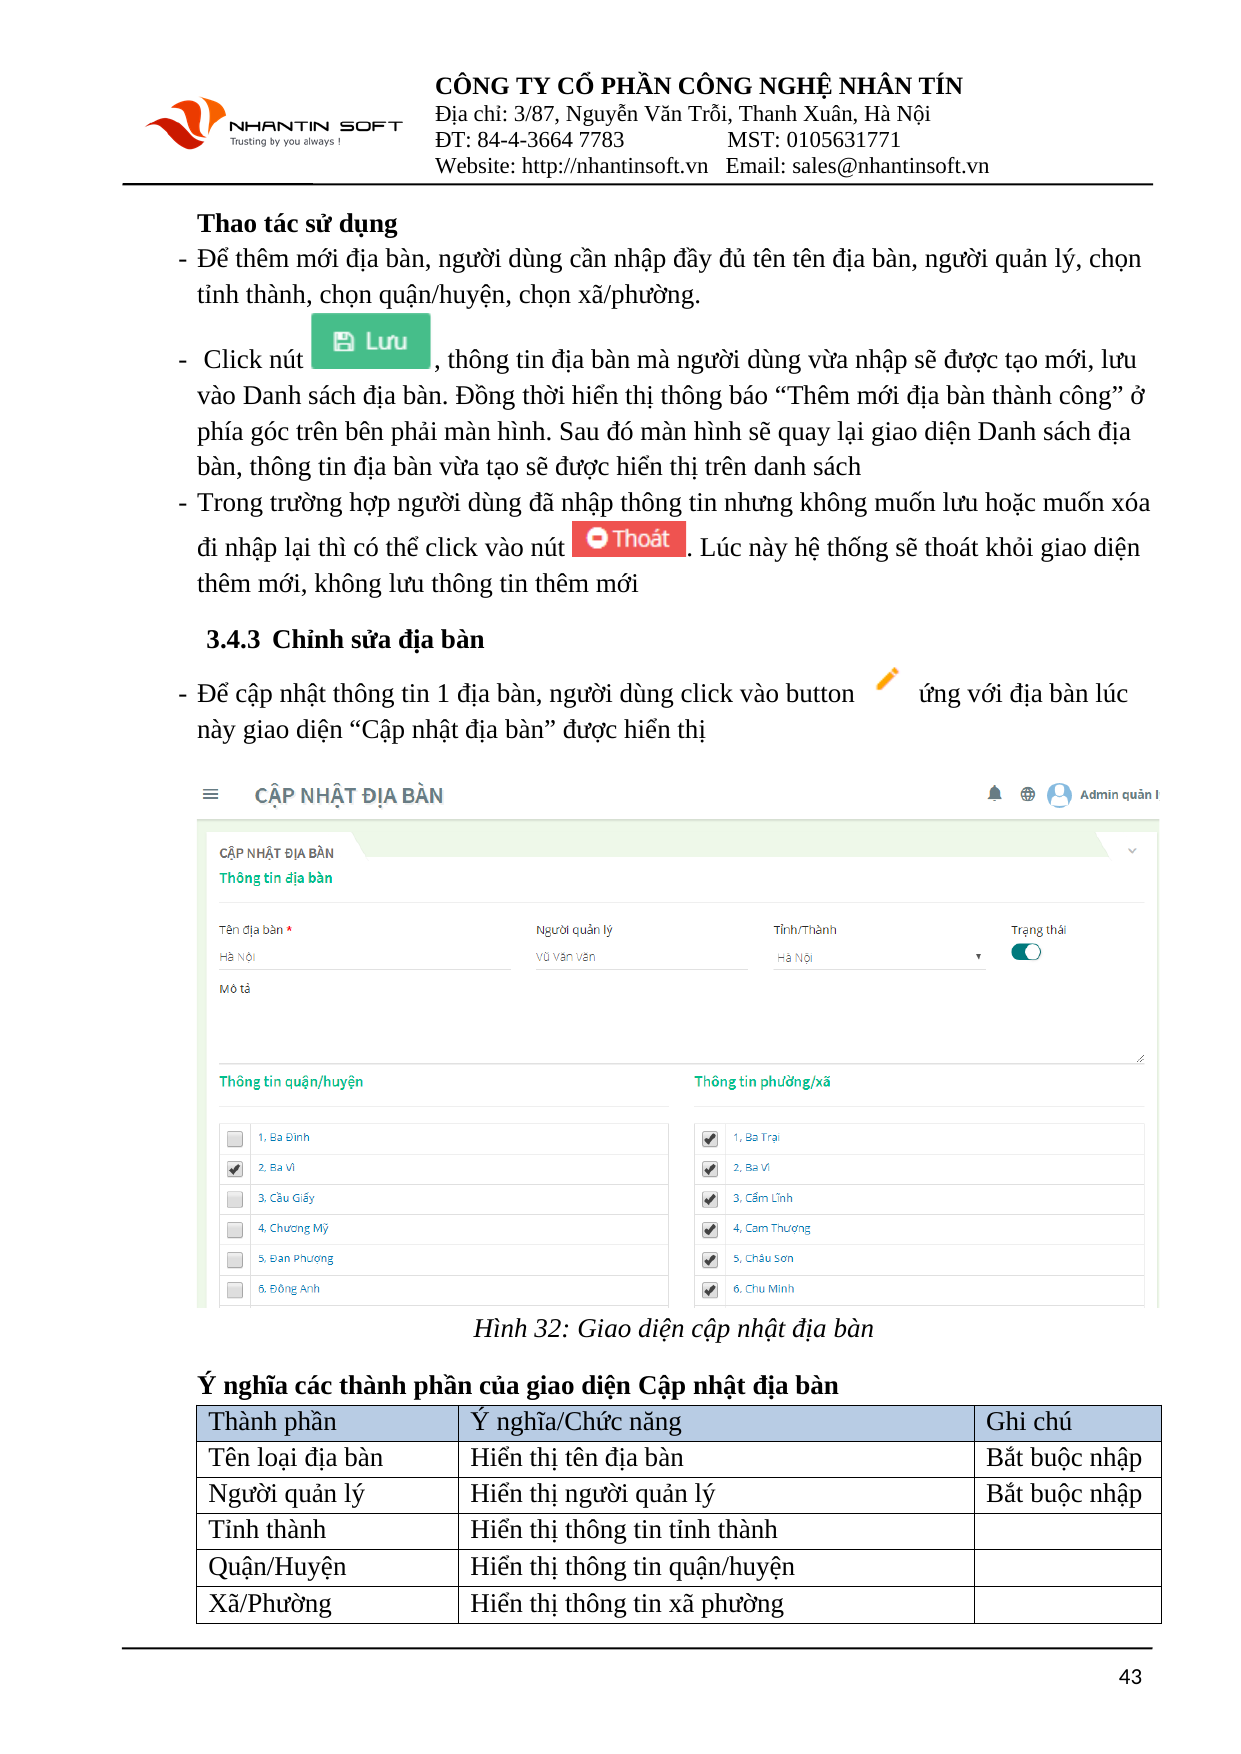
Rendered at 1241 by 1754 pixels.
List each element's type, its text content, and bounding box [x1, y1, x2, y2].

table_cell Hiển thị thông tin tỉnh thành [459, 1514, 974, 1549]
table_cell Xã/Phường [197, 1587, 458, 1623]
table_header Ghi chú [975, 1406, 1161, 1441]
table_cell Hiển thị tên địa bàn [459, 1442, 974, 1477]
list Để thêm mới địa bàn, người dùng cần nhập đầy đủ tên tên địa bàn, người quản lý, chọn tỉnh thành, chọn quận/huyện, chọn xã/phường. [178, 242, 1153, 309]
subtitle Thao tác sử dụng [122, 207, 1153, 238]
picture [310, 313, 434, 369]
table_cell Tên loại địa bàn [197, 1442, 458, 1477]
table_cell Bắt buộc nhập [975, 1478, 1161, 1513]
table_cell Hiển thị người quản lý [459, 1478, 974, 1513]
table_header Thành phần [197, 1406, 458, 1441]
list Để cập nhật thông tin 1 địa bàn, người dùng click vào button ứng với địa bàn lúc này giao diện “Cập nhật địa bàn” được hiển thị [178, 659, 1153, 744]
table_cell [975, 1514, 1161, 1549]
picture [133, 70, 413, 176]
list Hình 32: Giao diện cập nhật địa bàn [197, 1312, 1153, 1343]
table_cell Quận/Huyện [197, 1550, 458, 1586]
table_cell Hiển thị thông tin quận/huyện [459, 1550, 974, 1586]
table_cell Tỉnh thành [197, 1514, 458, 1549]
subtitle Chỉnh sửa địa bàn [206, 623, 1153, 654]
picture [862, 658, 913, 703]
table_cell [975, 1587, 1161, 1623]
table_cell [975, 1550, 1161, 1586]
table_cell Người quản lý [197, 1478, 458, 1513]
list Trong trường hợp người dùng đã nhập thông tin nhưng không muốn lưu hoặc muốn xóa đi nhập lại thì có thể click vào nút . Lúc này hệ thống sẽ thoát khỏi giao diện thêm mới, không lưu thông tin thêm mới [178, 486, 1153, 598]
picture [196, 769, 1160, 1308]
table_cell Bắt buộc nhập [975, 1442, 1161, 1477]
subtitle Ý nghĩa các thành phần của giao diện Cập nhật địa bàn [159, 1369, 1153, 1400]
table_header Ý nghĩa/Chức năng [459, 1406, 974, 1441]
list Click nút , thông tin địa bàn mà người dùng vừa nhập sẽ được tạo mới, lưu vào Danh sách địa bàn. Đồng thời hiển thị thông báo “Thêm mới địa bàn thành công” ở phía góc trên bên phải màn hình. Sau đó màn hình sẽ quay lại giao diện Danh sách địa bàn, thông tin địa bàn vừa tạo sẽ được hiển thị trên danh sách [178, 314, 1153, 482]
picture [572, 521, 687, 557]
table_cell Hiển thị thông tin xã phường [459, 1587, 974, 1623]
